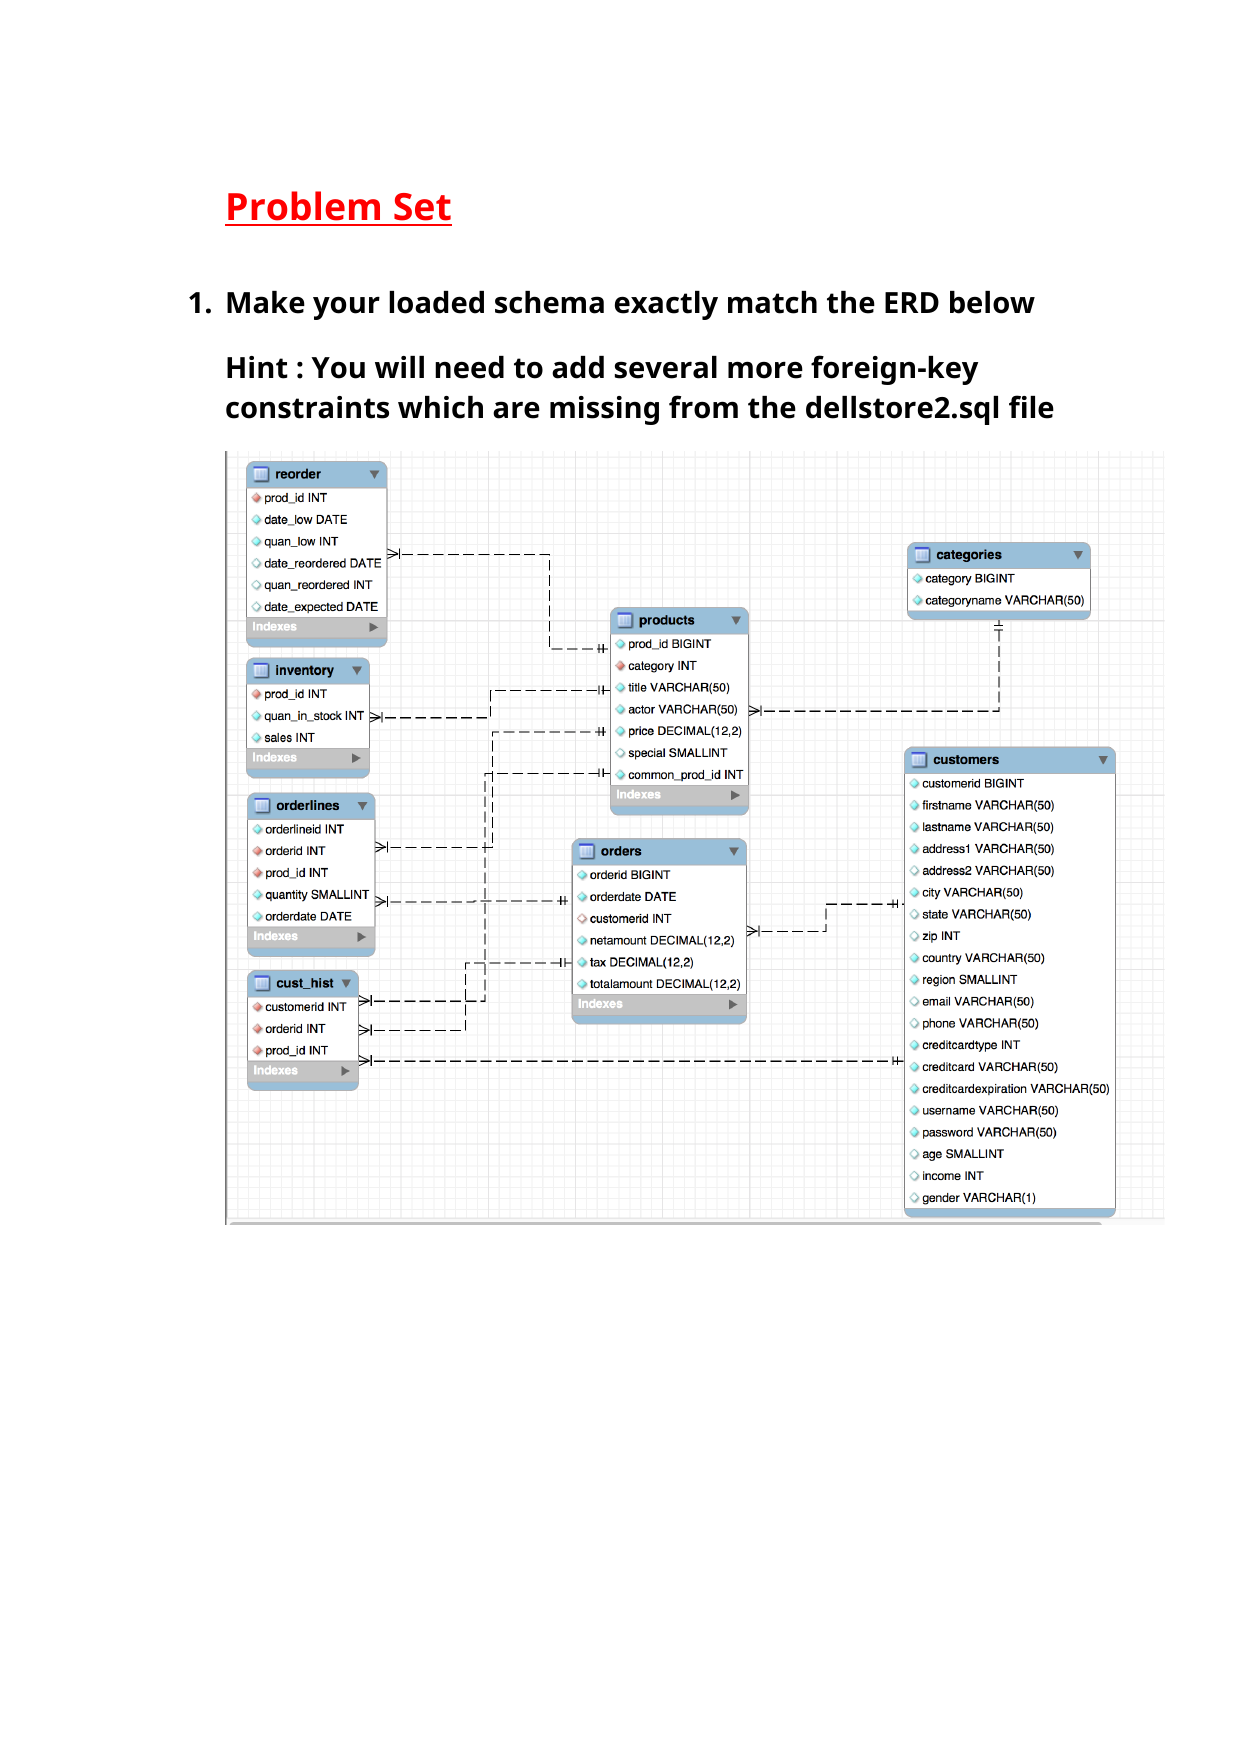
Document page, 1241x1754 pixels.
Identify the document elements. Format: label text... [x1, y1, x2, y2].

picture [225, 451, 1165, 1225]
list Problem Set [225, 181, 1090, 232]
list Make your loaded schema exactly match the ERD below [187, 283, 1090, 322]
text Hint : You will need to add several more foreign-key constraints which are missing from the dellstore2.sql file [225, 347, 1090, 427]
